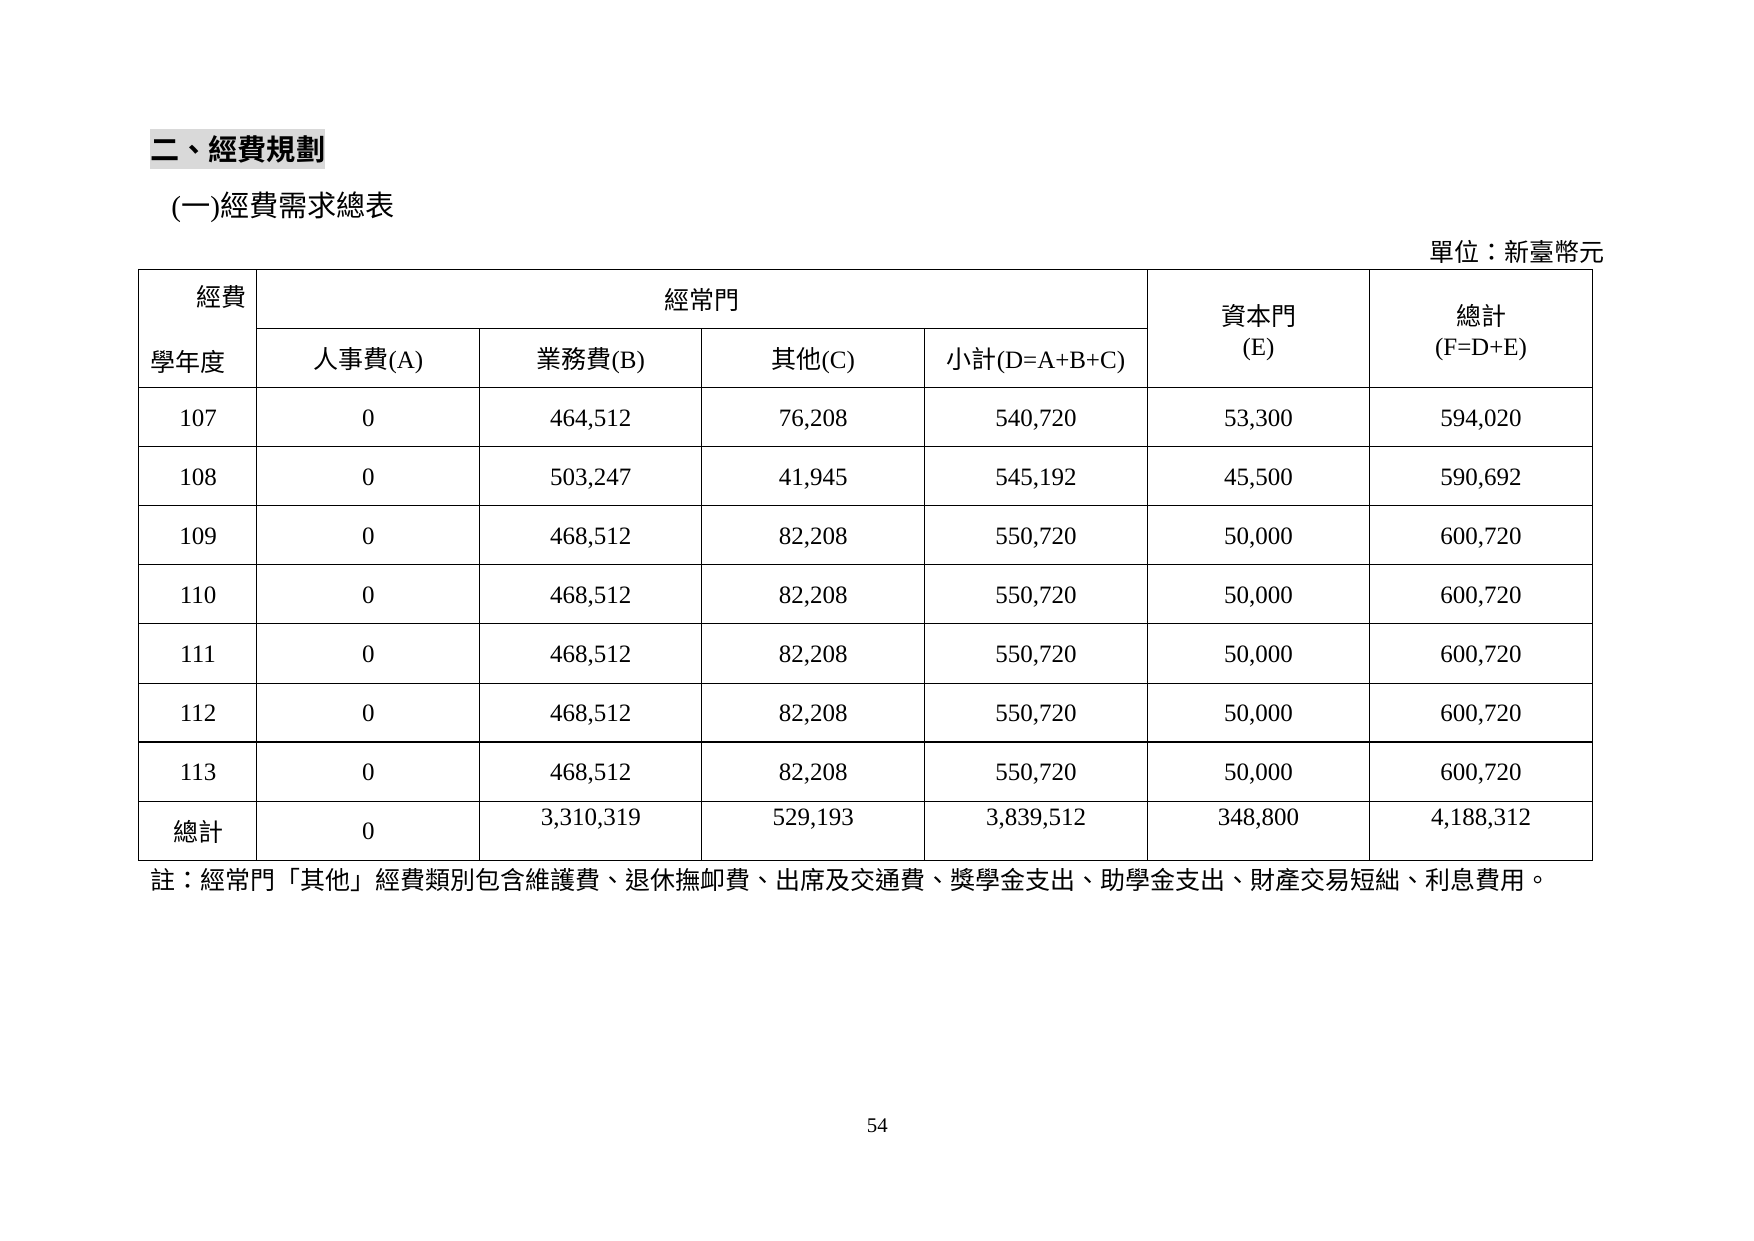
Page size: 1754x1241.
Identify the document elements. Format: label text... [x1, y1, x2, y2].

table_cell 0 [257, 684, 479, 741]
table_header 經費 學年度 [139, 270, 256, 387]
table_cell 113 [139, 743, 256, 801]
table_cell 468,512 [480, 624, 701, 682]
table_cell 0 [257, 743, 479, 801]
table_cell 550,720 [925, 684, 1147, 741]
table_cell 109 [139, 506, 256, 564]
table_cell 464,512 [480, 388, 701, 446]
table_cell 590,692 [1370, 447, 1592, 505]
table_cell 0 [257, 565, 479, 623]
table_cell 111 [139, 624, 256, 682]
table_cell 110 [139, 565, 256, 623]
table_cell 0 [257, 802, 479, 859]
table_cell 540,720 [925, 388, 1147, 446]
table_cell 總計 [139, 802, 256, 859]
table_cell 600,720 [1370, 506, 1592, 564]
table_cell 594,020 [1370, 388, 1592, 446]
table_cell 468,512 [480, 506, 701, 564]
table_cell 600,720 [1370, 624, 1592, 682]
table_cell 468,512 [480, 743, 701, 801]
table_cell 50,000 [1148, 743, 1369, 801]
table_cell 600,720 [1370, 684, 1592, 741]
table_cell 小計(D=A+B+C) [925, 329, 1147, 387]
table_cell 50,000 [1148, 506, 1369, 564]
text 二、經費規劃 [150, 125, 1604, 169]
table_cell 3,310,319 [480, 802, 701, 859]
table_cell 50,000 [1148, 684, 1369, 741]
table_cell 82,208 [702, 565, 924, 623]
table_cell 600,720 [1370, 743, 1592, 801]
table_cell 468,512 [480, 565, 701, 623]
table_cell 0 [257, 447, 479, 505]
table_cell 人事費(A) [257, 329, 479, 387]
table_cell 業務費(B) [480, 329, 701, 387]
table_header 總計 (F=D+E) [1370, 270, 1592, 387]
table_cell 468,512 [480, 684, 701, 741]
table_cell 50,000 [1148, 565, 1369, 623]
table_cell 550,720 [925, 565, 1147, 623]
text 註：經常門「其他」經費類別包含維護費、退休撫卹費、出席及交通費、獎學金支出、助學金支出、財產交易短絀、利息費用。 [150, 861, 1604, 897]
table_cell 76,208 [702, 388, 924, 446]
table_cell 112 [139, 684, 256, 741]
table_cell 0 [257, 388, 479, 446]
table_cell 0 [257, 506, 479, 564]
table_cell 3,839,512 [925, 802, 1147, 859]
table_cell 82,208 [702, 506, 924, 564]
table_cell 41,945 [702, 447, 924, 505]
table_cell 529,193 [702, 802, 924, 859]
list (一)經費需求總表 [171, 181, 1604, 225]
table_cell 545,192 [925, 447, 1147, 505]
table_cell 600,720 [1370, 565, 1592, 623]
table_cell 550,720 [925, 506, 1147, 564]
table_cell 107 [139, 388, 256, 446]
table_cell 4,188,312 [1370, 802, 1592, 859]
table_cell 82,208 [702, 624, 924, 682]
table_cell 82,208 [702, 684, 924, 741]
table_cell 348,800 [1148, 802, 1369, 859]
table_header 經常門 [257, 270, 1147, 328]
table_cell 503,247 [480, 447, 701, 505]
table_cell 53,300 [1148, 388, 1369, 446]
table_cell 50,000 [1148, 624, 1369, 682]
table_cell 0 [257, 624, 479, 682]
table_header 資本門 (E) [1148, 270, 1369, 387]
table_cell 其他(C) [702, 329, 924, 387]
text 單位：新臺幣元 [150, 233, 1604, 269]
table_cell 108 [139, 447, 256, 505]
table_cell 550,720 [925, 743, 1147, 801]
table_cell 82,208 [702, 743, 924, 801]
table_cell 45,500 [1148, 447, 1369, 505]
table_cell 550,720 [925, 624, 1147, 682]
